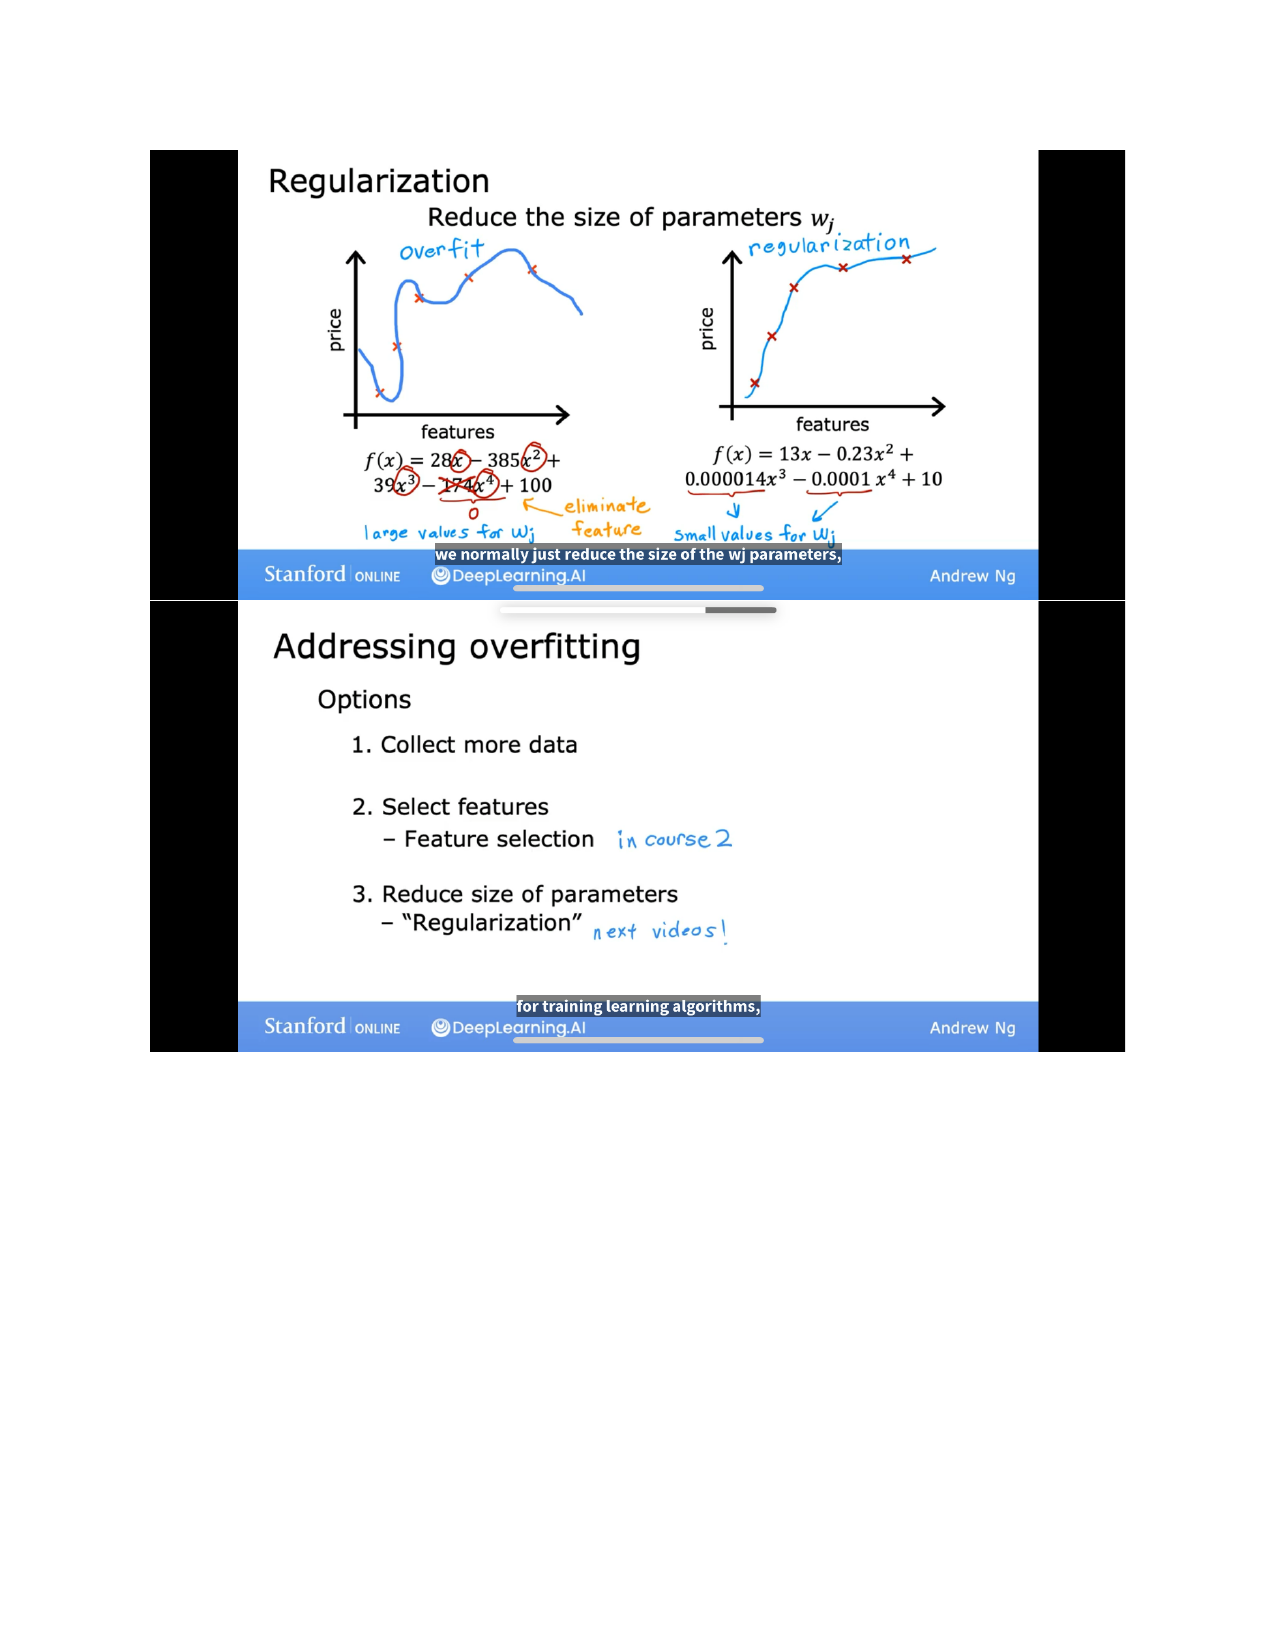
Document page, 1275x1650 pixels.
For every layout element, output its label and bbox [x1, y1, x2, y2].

picture [150, 601, 1125, 1052]
picture [150, 150, 1125, 600]
